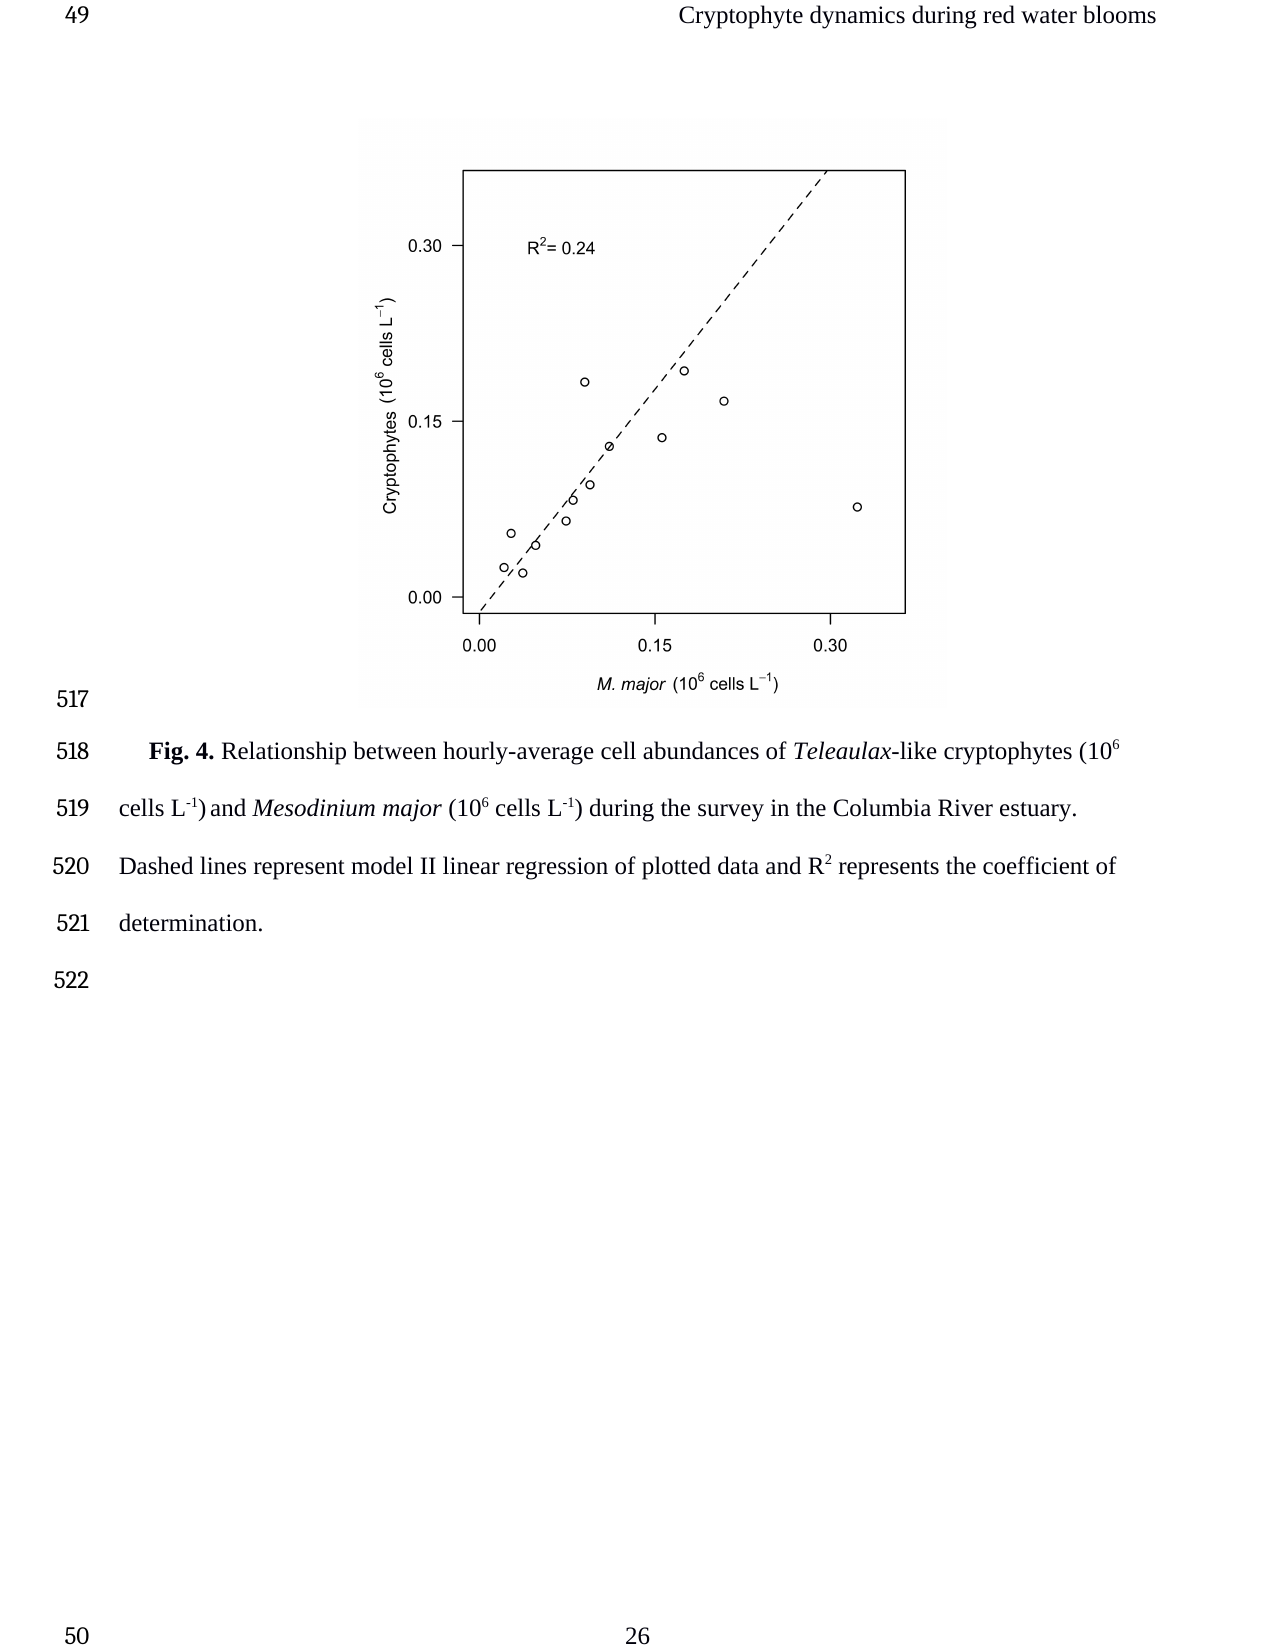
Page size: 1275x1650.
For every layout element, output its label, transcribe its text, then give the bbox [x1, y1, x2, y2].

text Fig. 4. Relationship between hourly-average cell abundances of Teleaulax-like cryptophytes (106 cells L-1) and Mesodinium major (106 cells L-1) during the survey in the Columbia River estuary. Dashed lines represent model II linear regression of plotted data and R2 represents the coefficient of determination. [118, 736, 1156, 937]
picture [358, 118, 947, 708]
